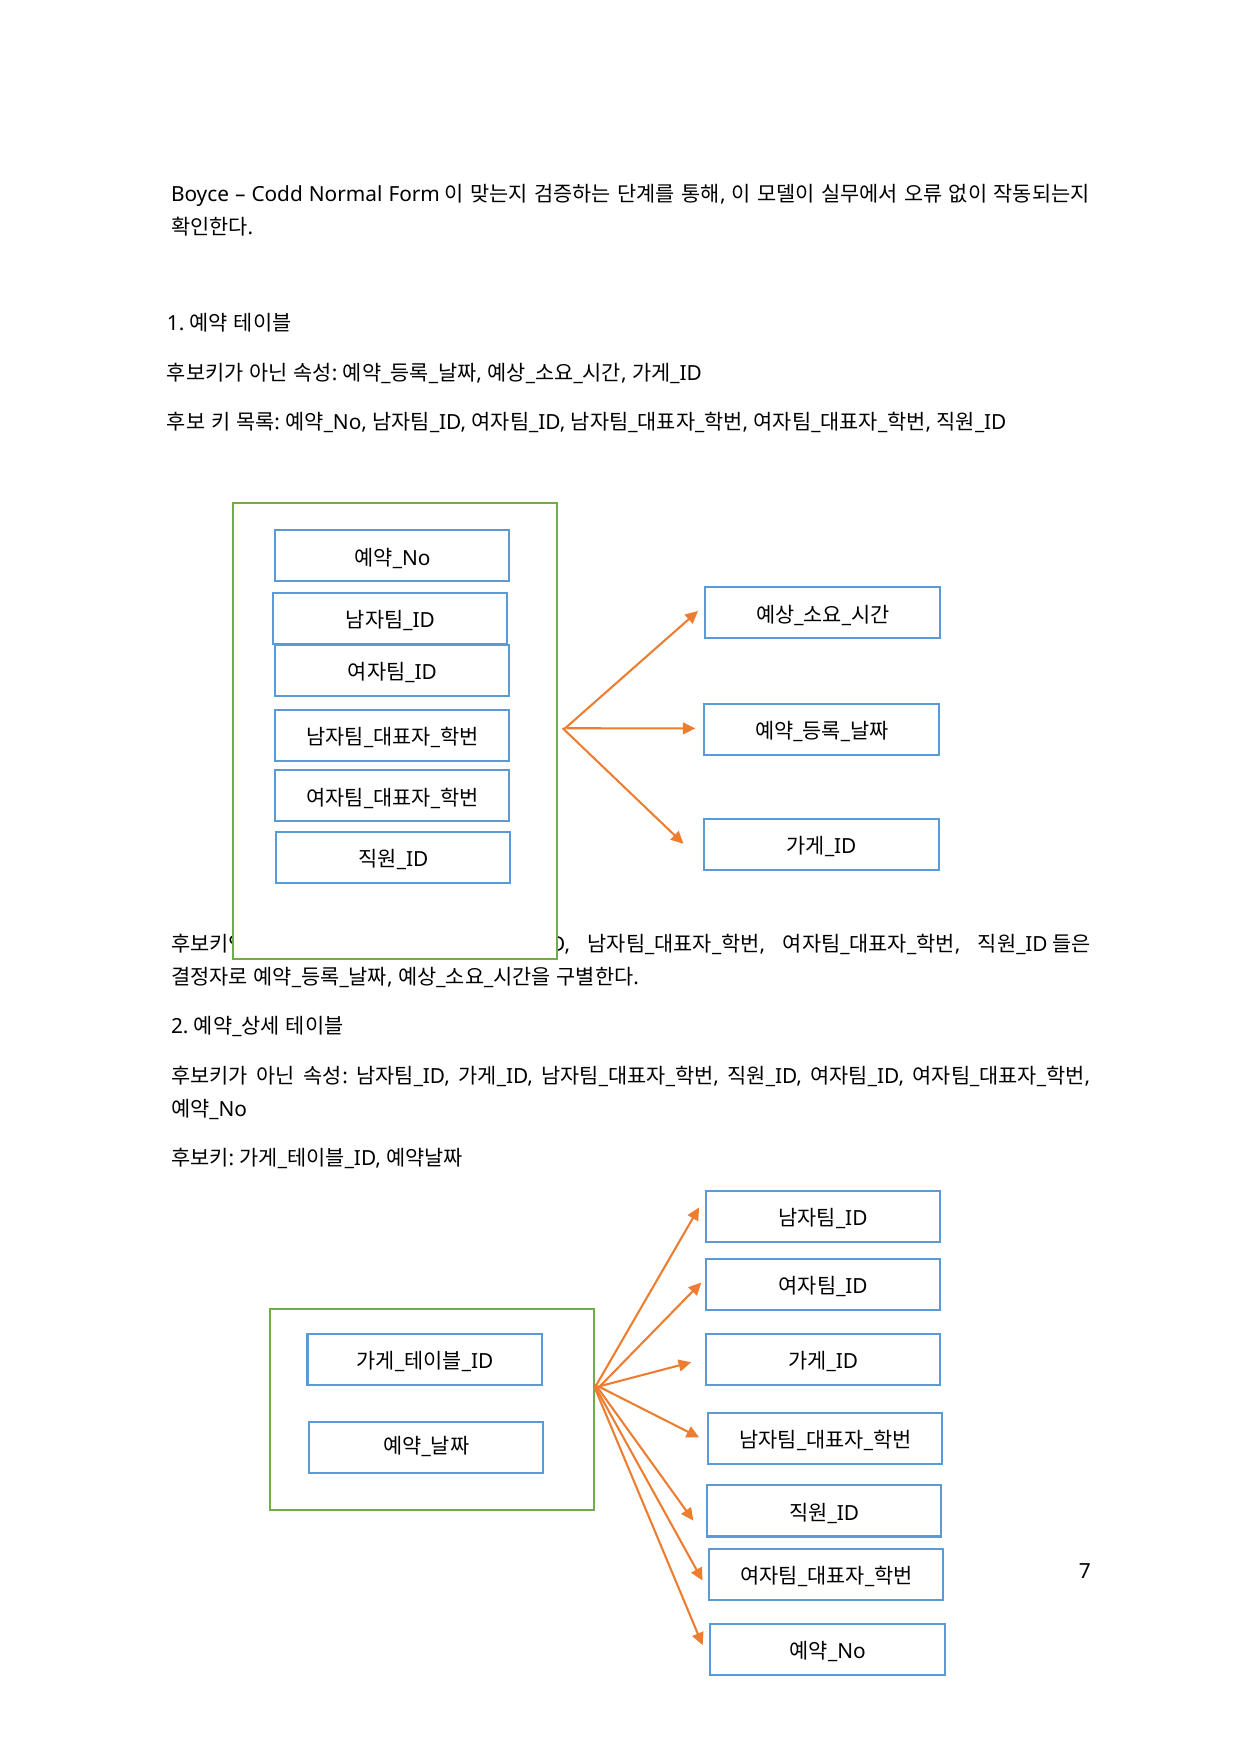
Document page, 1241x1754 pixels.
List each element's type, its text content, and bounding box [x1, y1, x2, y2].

list 후보 키 목록: 예약_No, 남자팀_ID, 여자팀_ID, 남자팀_대표자_학번, 여자팀_대표자_학번, 직원_ID [167, 405, 1090, 436]
list 후보키가 아닌 속성: 예약_등록_날짜, 예상_소요_시간, 가게_ID [167, 356, 1090, 386]
text 후보키인 예약_No, 남자팀_ID, 여자팀_ID, 남자팀_대표자_학번, 여자팀_대표자_학번, 직원_ID들은 결정자로 예약_등록_날짜, 예상_소요_시간을 구별한다. [171, 928, 1090, 991]
text 후보키가 아닌 속성: 남자팀_ID, 가게_ID, 남자팀_대표자_학번, 직원_ID, 여자팀_ID, 여자팀_대표자_학번, 예약_No [171, 1059, 1090, 1122]
list 1. 예약 테이블 [167, 307, 1090, 337]
text 2. 예약_상세 테이블 [171, 1010, 1090, 1040]
text 후보키: 가게_테이블_ID, 예약날짜 [171, 1141, 1090, 1171]
text Boyce – Codd Normal Form이 맞는지 검증하는 단계를 통해, 이 모델이 실무에서 오류 없이 작동되는지 확인한다. [171, 177, 1090, 240]
